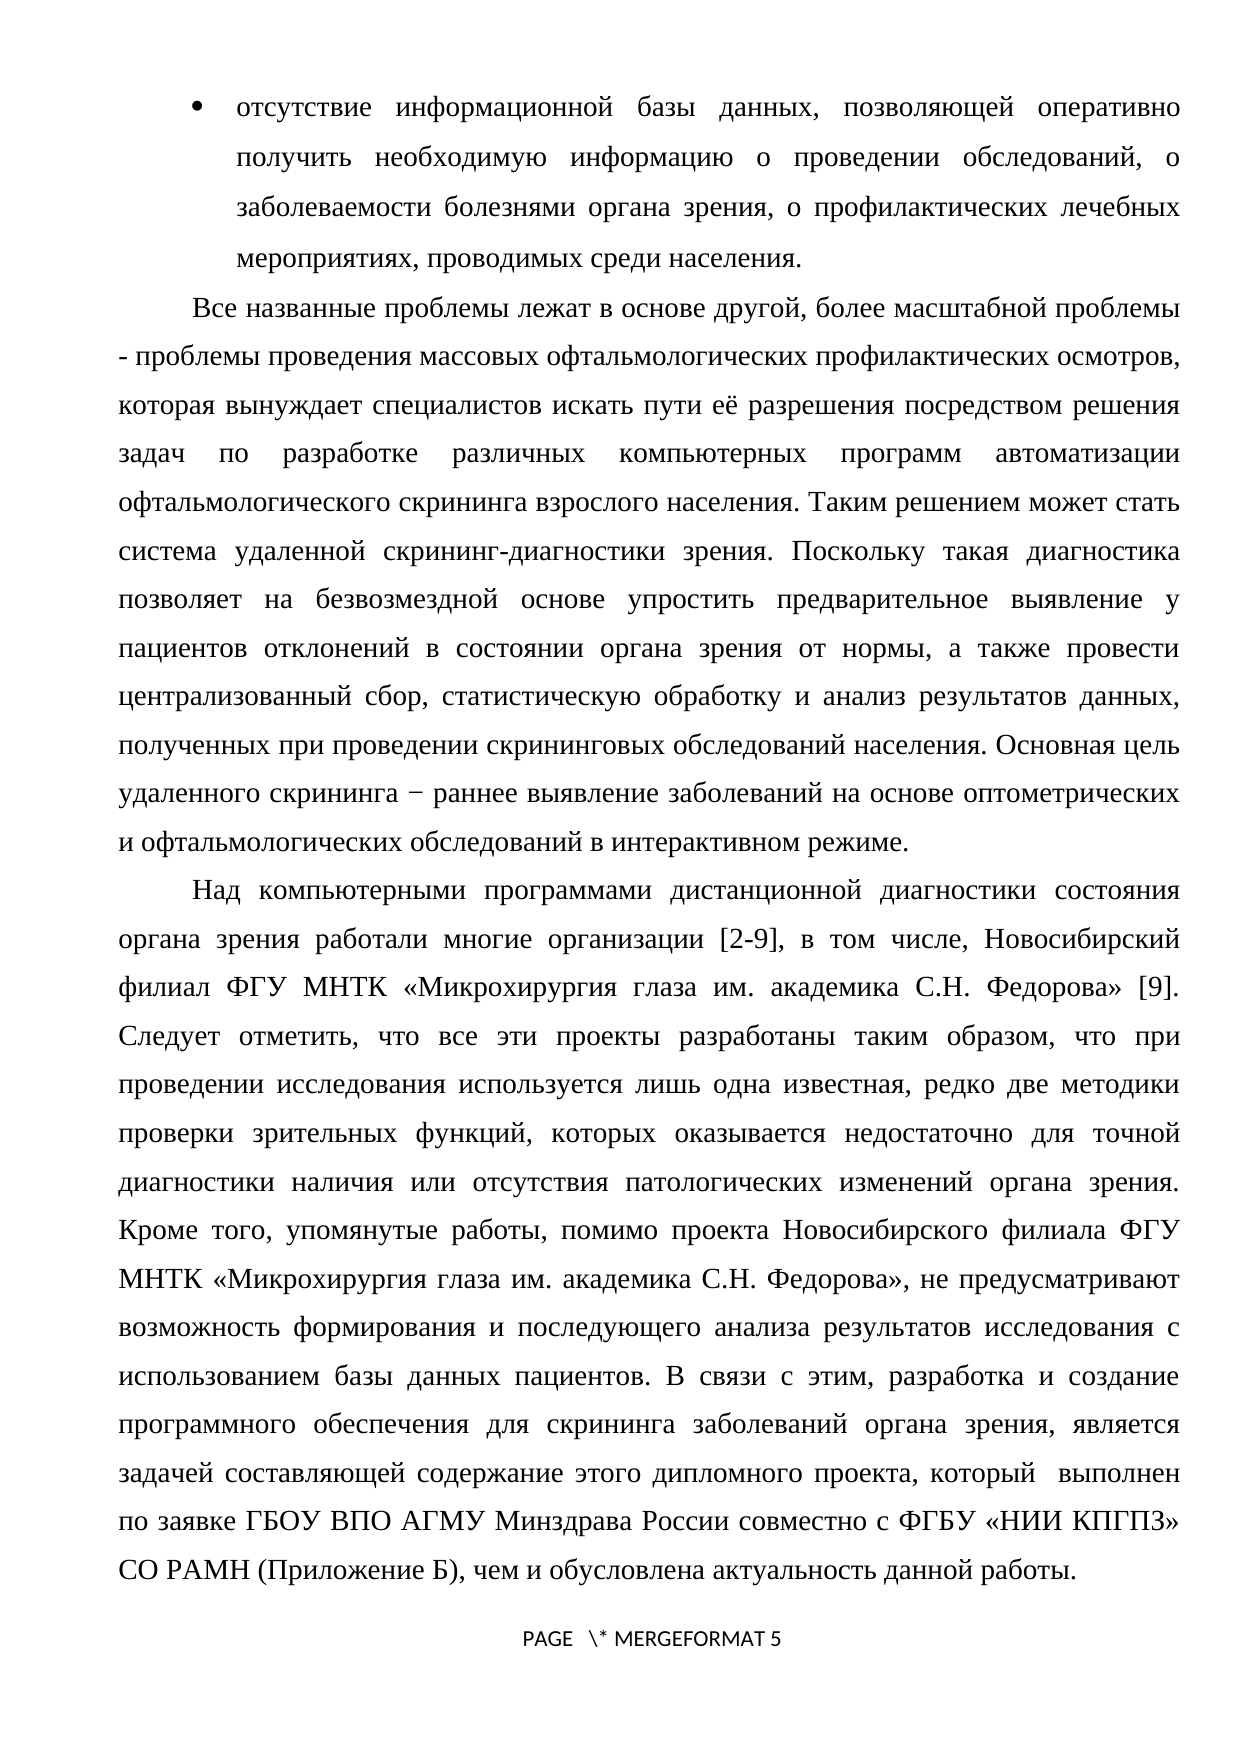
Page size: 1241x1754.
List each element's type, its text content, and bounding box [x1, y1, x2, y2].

text Над компьютерными программами дистанционной диагностики состояния органа зрения работали многие организации [2-9], в том числе, Новосибирский филиал ФГУ МНТК «Микрохирургия глаза им. академика С.Н. Федорова» [9]. Следует отметить, что все эти проекты разработаны таким образом, что при проведении исследования используется лишь одна известная, редко две методики проверки зрительных функций, которых оказывается недостаточно для точной диагностики наличия или отсутствия патологических изменений органа зрения. Кроме того, упомянутые работы, помимо проекта Новосибирского филиала ФГУ МНТК «Микрохирургия глаза им. академика С.Н. Федорова», не предусматривают возможность формирования и последующего анализа результатов исследования с использованием базы данных пациентов. В связи с этим, разработка и создание программного обеспечения для скрининга заболеваний органа зрения, является задачей составляющей содержание этого дипломного проекта, который выполнен по заявке ГБОУ ВПО АГМУ Минздрава России совместно с ФГБУ «НИИ КПГПЗ» СО РАМН (Приложение Б), чем и обусловлена актуальность данной работы. [118, 872, 1181, 1586]
text Все названные проблемы лежат в основе другой, более масштабной проблемы - проблемы проведения массовых офтальмологических профилактических осмотров, которая вынуждает специалистов искать пути её разрешения посредством решения задач по разработке различных компьютерных программ автоматизации офтальмологического скрининга взрослого населения. Таким решением может стать система удаленной скрининг-диагностики зрения. Поскольку такая диагностика позволяет на безвозмездной основе упростить предварительное выявление у пациентов отклонений в состоянии органа зрения от нормы, а также провести централизованный сбор, статистическую обработку и анализ результатов данных, полученных при проведении скрининговых обследований населения. Основная цель удаленного скрининга − раннее выявление заболеваний на основе оптометрических и офтальмологических обследований в интерактивном режиме. [118, 290, 1181, 857]
list отсутствие информационной базы данных, позволяющей оперативно получить необходимую информацию о проведении обследований, о заболеваемости болезнями органа зрения, о профилактических лечебных мероприятиях, проводимых среди населения. [192, 89, 1181, 273]
